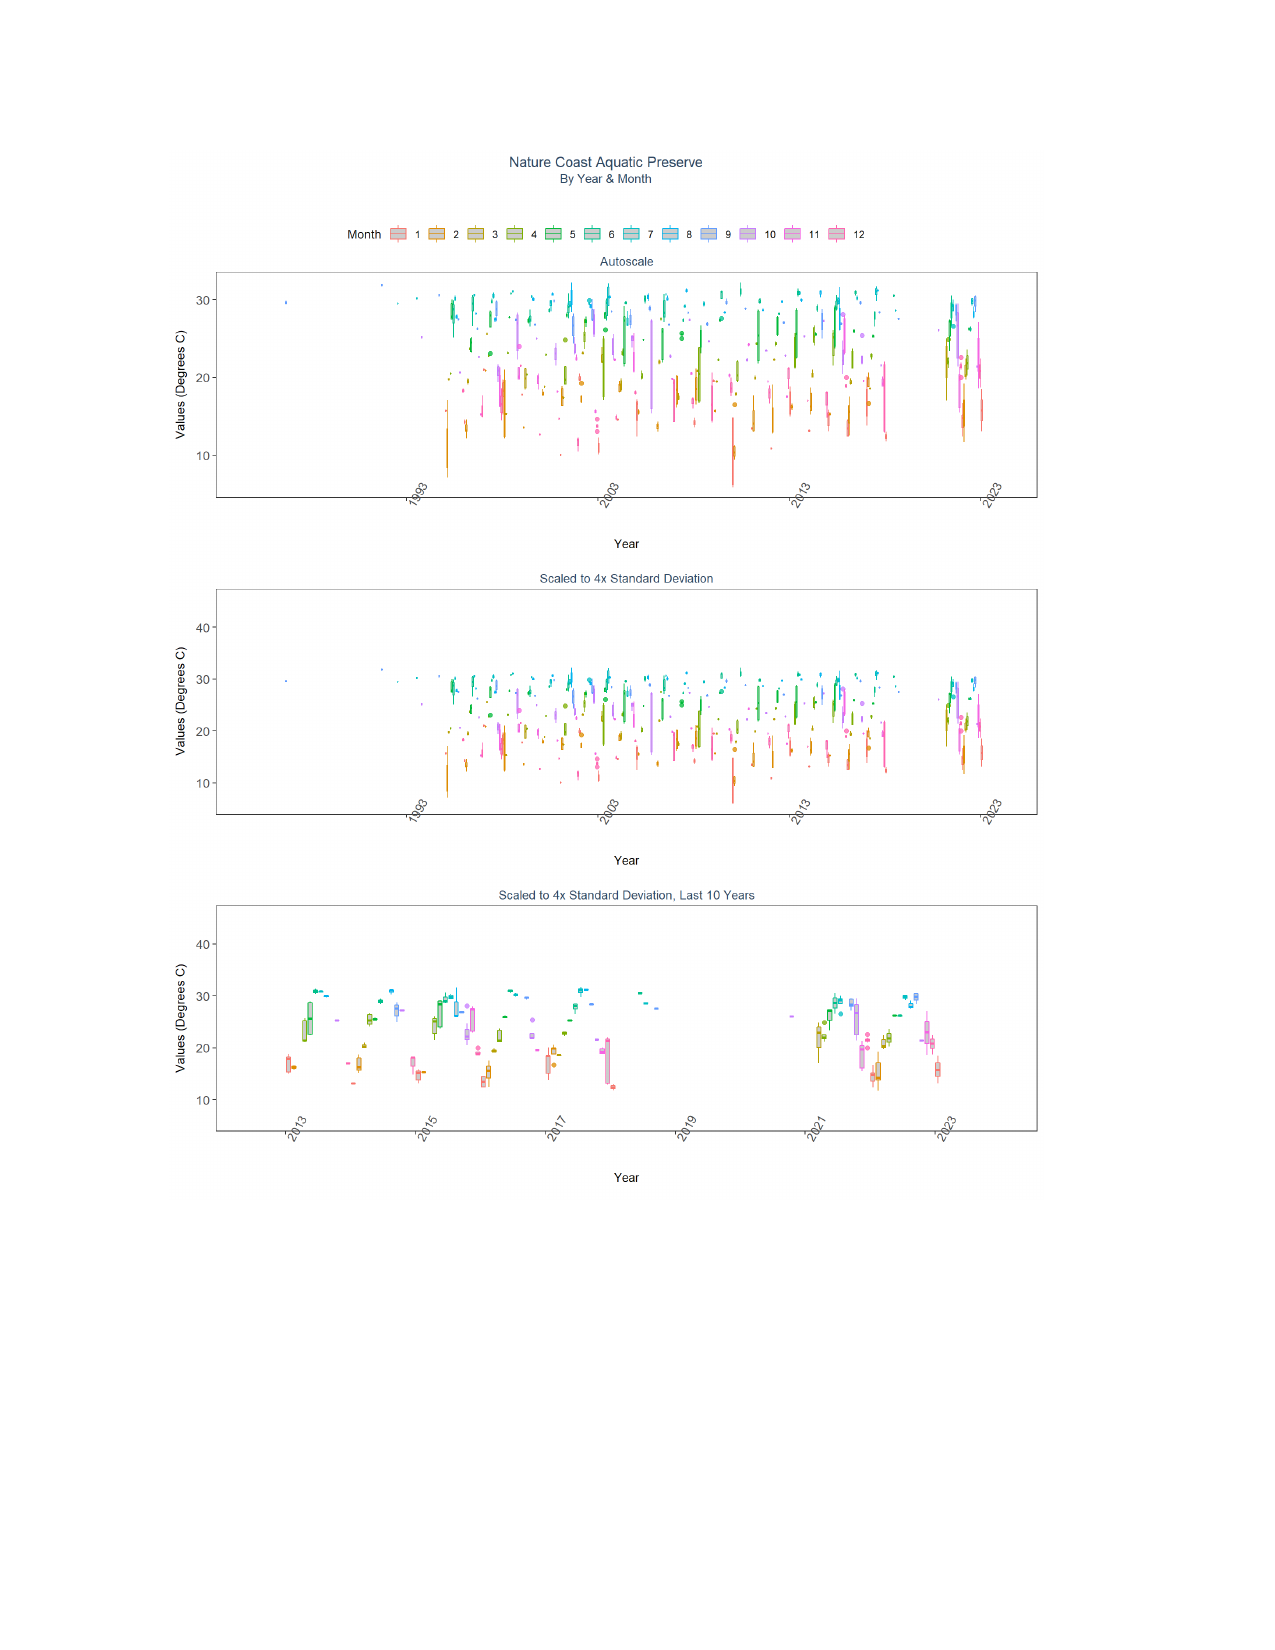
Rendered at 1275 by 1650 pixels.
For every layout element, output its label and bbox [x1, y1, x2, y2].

picture [168, 150, 1044, 1200]
